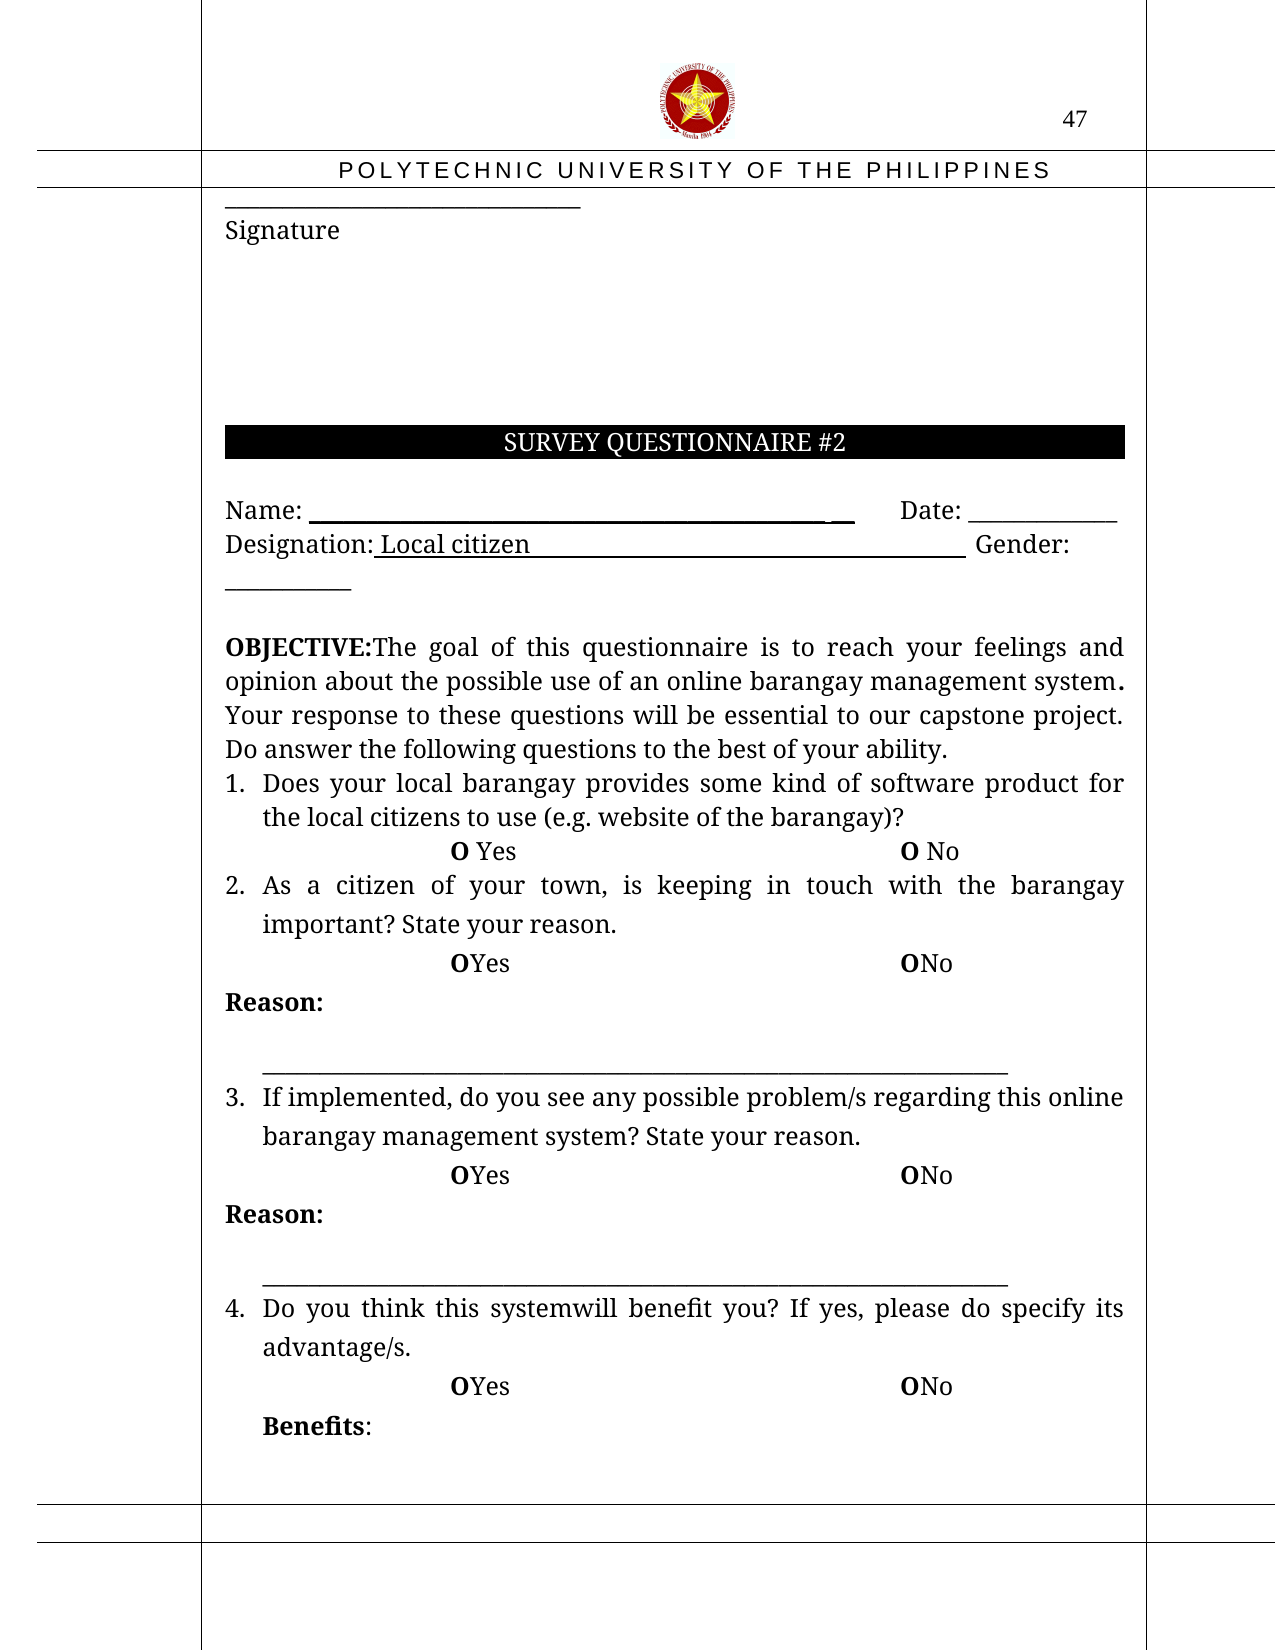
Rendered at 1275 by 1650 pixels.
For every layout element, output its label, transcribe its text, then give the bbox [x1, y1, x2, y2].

text O Yes O No [412, 833, 1125, 868]
list Reason: [225, 1197, 1125, 1231]
text _______________________________ [225, 179, 1125, 213]
picture [660, 63, 735, 139]
text SURVEY QUESTIONNAIRE #2 [225, 425, 1125, 459]
list If implemented, do you see any possible problem/s regarding this online barangay management system? State your reason. [225, 1079, 1125, 1152]
list OYes ONo [375, 1369, 1125, 1403]
list As a citizen of your town, is keeping in touch with the barangay important? State your reason. [225, 868, 1125, 941]
text Designation: Local citizen Gender: ___________ [225, 527, 1125, 595]
list Reason: [225, 985, 1125, 1019]
text _________________________________________________________________ [225, 1045, 1125, 1079]
list Does your local barangay provides some kind of software product for the local citizens to use (e.g. website of the barangay)? [225, 765, 1125, 833]
list OYes ONo [375, 1157, 1125, 1192]
text Signature [225, 213, 1125, 247]
list Benefits: [225, 1408, 1125, 1442]
list Do you think this systemwill benefit you? If yes, please do specify its advantage/s. [225, 1291, 1125, 1364]
text Name: _____________________________________________ __ Date: _____________ [225, 493, 1125, 527]
list OYes ONo [412, 946, 1125, 980]
text _________________________________________________________________ [225, 1257, 1125, 1291]
text OBJECTIVE:The goal of this questionnaire is to reach your feelings and opinion about the possible use of an online barangay management system. Your response to these questions will be essential to our capstone project. Do answer the following questions to the best of your ability. [225, 629, 1125, 765]
